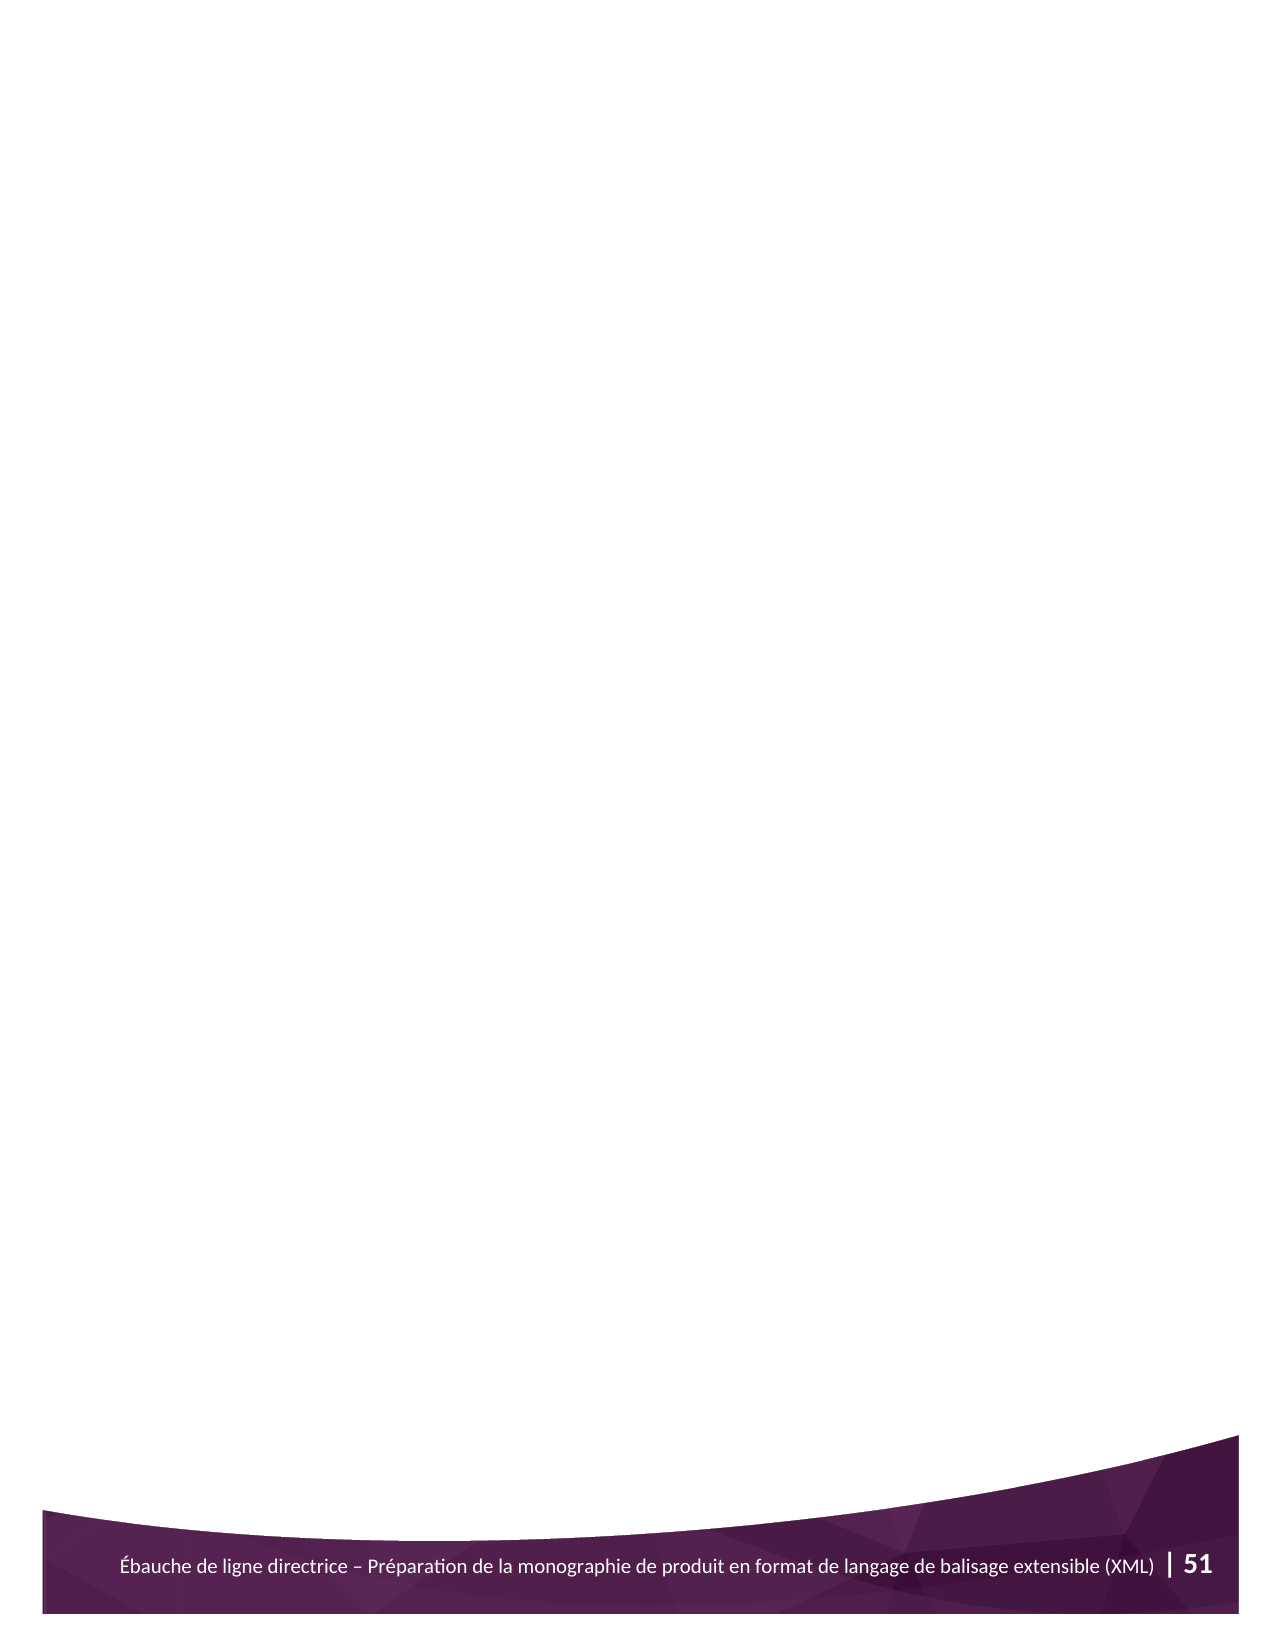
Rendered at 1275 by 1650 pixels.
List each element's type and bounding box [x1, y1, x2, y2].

picture [5, 1404, 1270, 1650]
